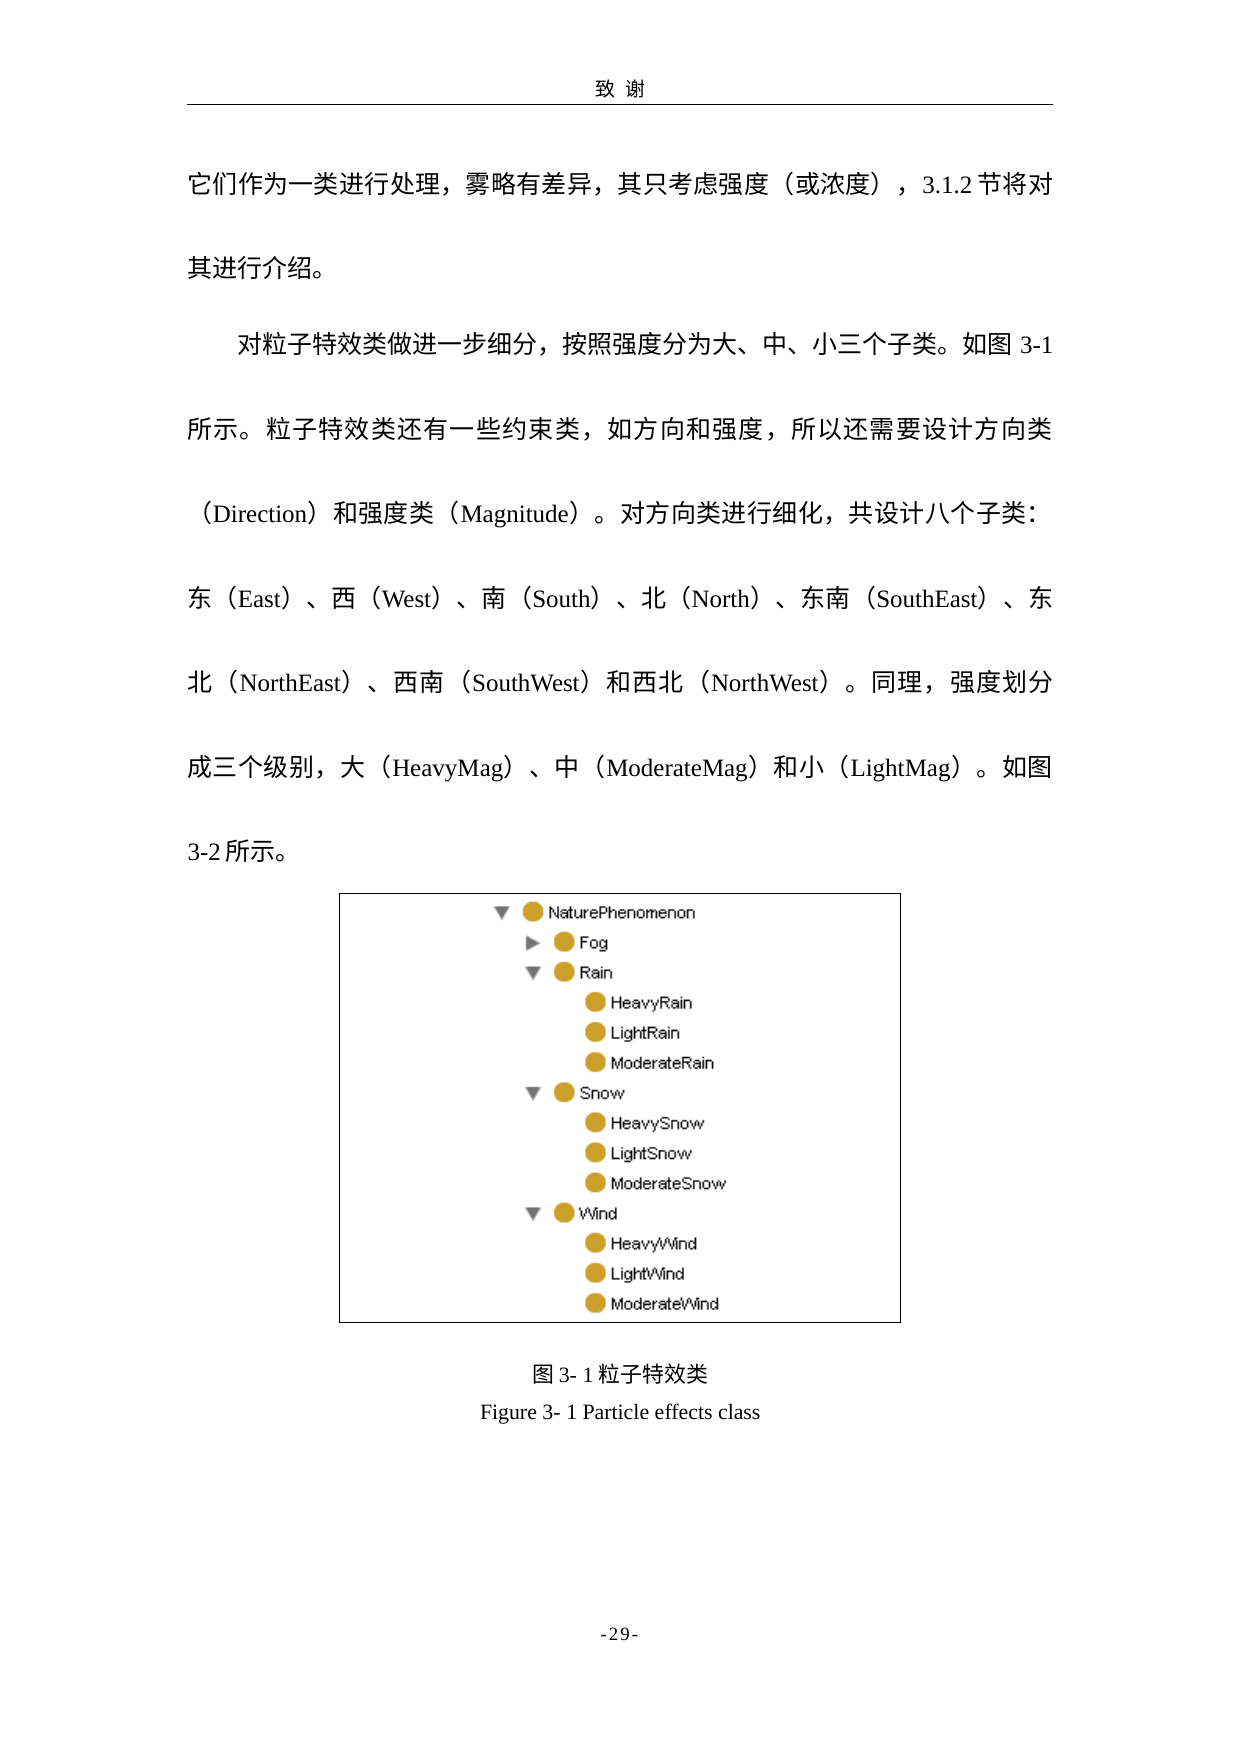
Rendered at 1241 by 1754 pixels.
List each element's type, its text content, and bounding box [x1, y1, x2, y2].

picture [340, 894, 900, 1322]
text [187, 150, 1053, 299]
text Figure 3- 1 Particle effects class [187, 1395, 1053, 1428]
text 对粒子特效类做进一步细分，按照强度分为大、中、小三个子类。如图3-1所示。粒子特效类还有一些约束类，如方向和强度，所以还需要设计方向类（Direction）和强度类（Magnitude）。对方向类进行细化，共设计八个子类：东（East）、西（West）、南（South）、北（North）、东南（SouthEast）、东北（NorthEast）、西南（SouthWest）和西北（NorthWest）。同理，强度划分成三个级别，大（HeavyMag）、中（ModerateMag）和小（LightMag）。如图3-2所示。 [187, 310, 1053, 882]
text 图3- 1 粒子特效类 [187, 1357, 1053, 1389]
